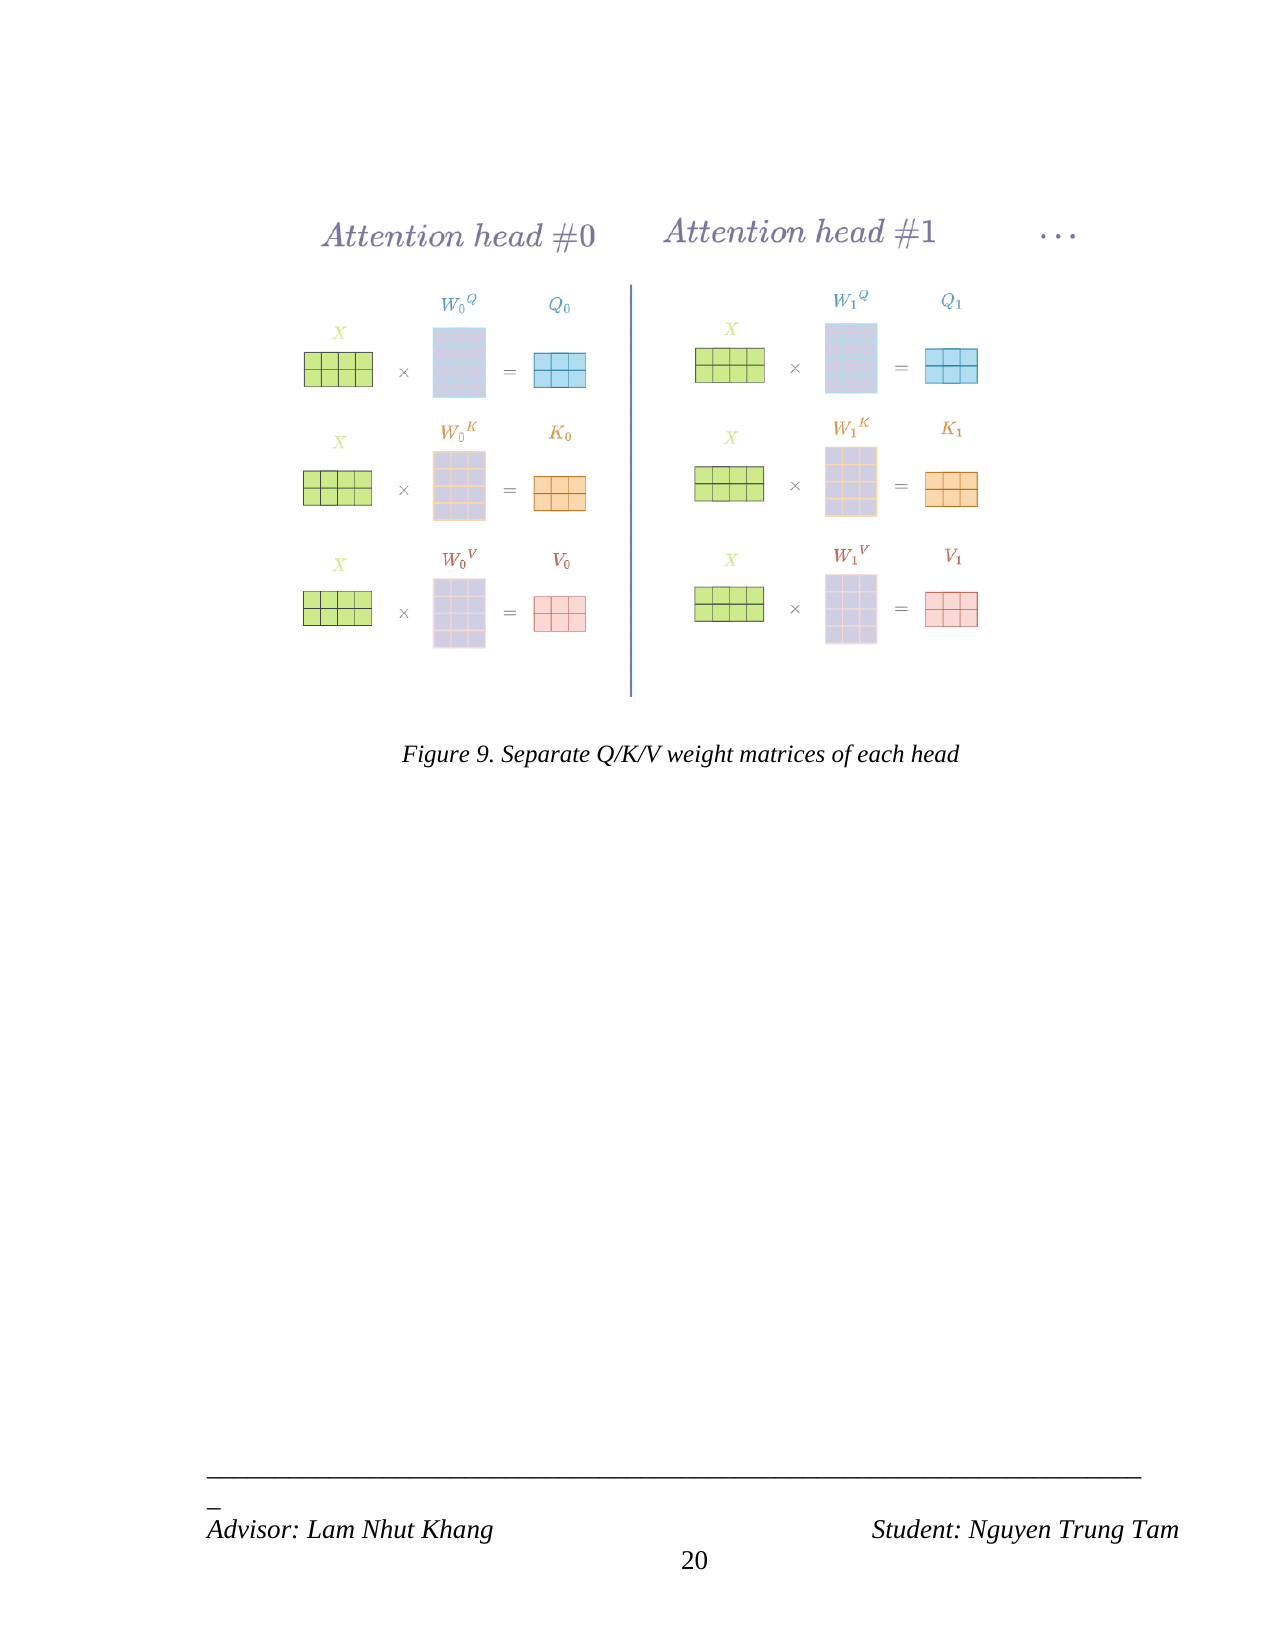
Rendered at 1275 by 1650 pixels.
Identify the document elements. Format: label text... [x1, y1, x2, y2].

picture [206, 177, 1157, 723]
